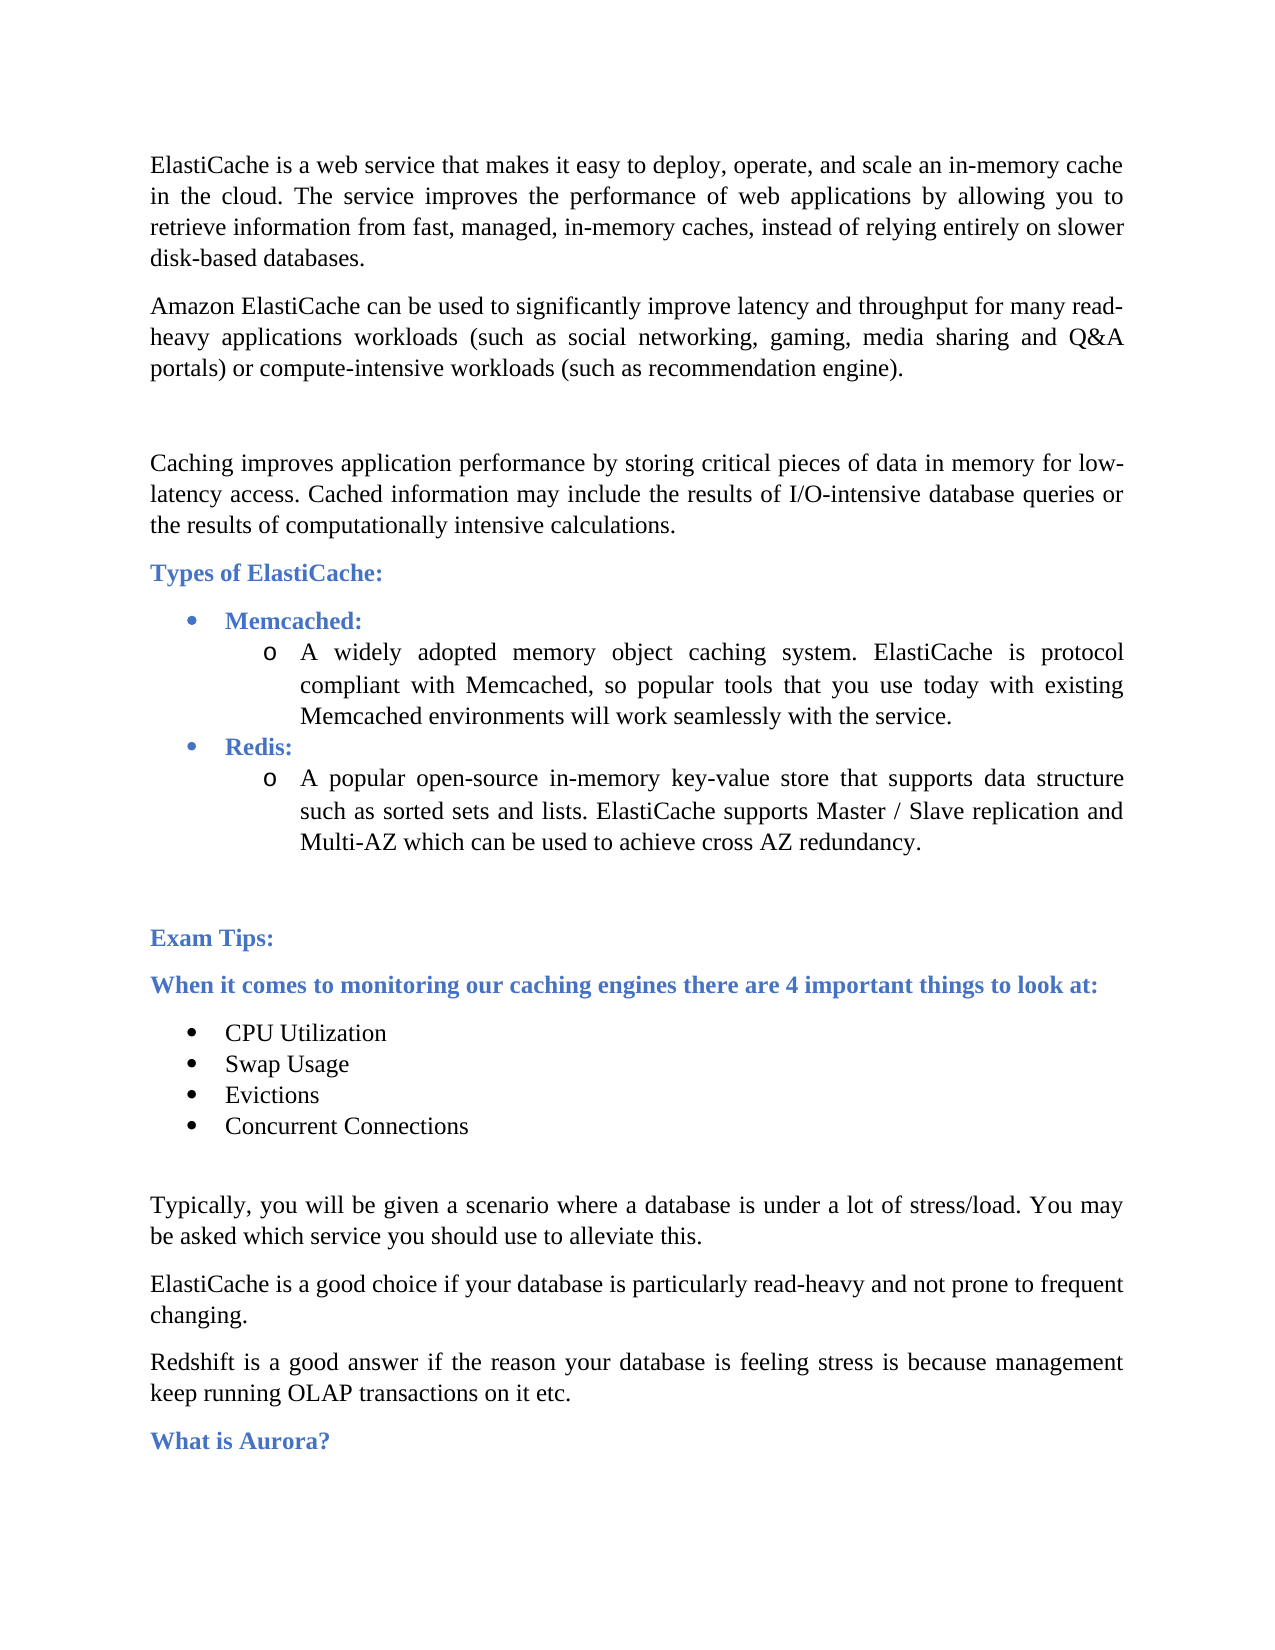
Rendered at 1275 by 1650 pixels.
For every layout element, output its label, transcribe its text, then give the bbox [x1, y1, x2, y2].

list A widely adopted memory object caching system. ElastiCache is protocol compliant with Memcached, so popular tools that you use today with existing Memcached environments will work seamlessly with the service. [262, 637, 1125, 730]
list Redis: [187, 732, 1125, 761]
list Evictions [187, 1080, 1125, 1109]
text ElastiCache is a good choice if your database is particularly read-heavy and not prone to frequent changing. [150, 1269, 1125, 1328]
list Swap Usage [187, 1049, 1125, 1078]
text Exam Tips: [150, 923, 1125, 951]
list Concurrent Connections [187, 1111, 1125, 1140]
text Typically, you will be given a scenario where a database is under a lot of stress/load. You may be asked which service you should use to alleviate this. [150, 1190, 1125, 1250]
list CPU Utilization [187, 1018, 1125, 1047]
text What is Aurora? [150, 1426, 1125, 1455]
text Amazon ElastiCache can be used to significantly improve latency and throughput for many read-heavy applications workloads (such as social networking, gaming, media sharing and Q&A portals) or compute-intensive workloads (such as recommendation engine). [150, 291, 1125, 382]
text ElastiCache is a web service that makes it easy to deploy, operate, and scale an in-memory cache in the cloud. The service improves the performance of web applications by allowing you to retrieve information from fast, managed, in-memory caches, instead of relying entirely on slower disk-based databases. [150, 150, 1125, 272]
text When it comes to monitoring our caching engines there are 4 important things to look at: [150, 970, 1125, 999]
text Redshift is a good answer if the reason your database is feeling stress is because management keep running OLAP transactions on it etc. [150, 1347, 1125, 1407]
list Memcached: [187, 606, 1125, 634]
text Caching improves application performance by storing critical pieces of data in memory for low-latency access. Cached information may include the results of I/O-intensive database queries or the results of computationally intensive calculations. [150, 448, 1125, 539]
text Types of ElastiCache: [150, 558, 1125, 587]
list A popular open-source in-memory key-value store that supports data structure such as sorted sets and lists. ElastiCache supports Master / Slave replication and Multi-AZ which can be used to achieve cross AZ redundancy. [262, 763, 1125, 856]
